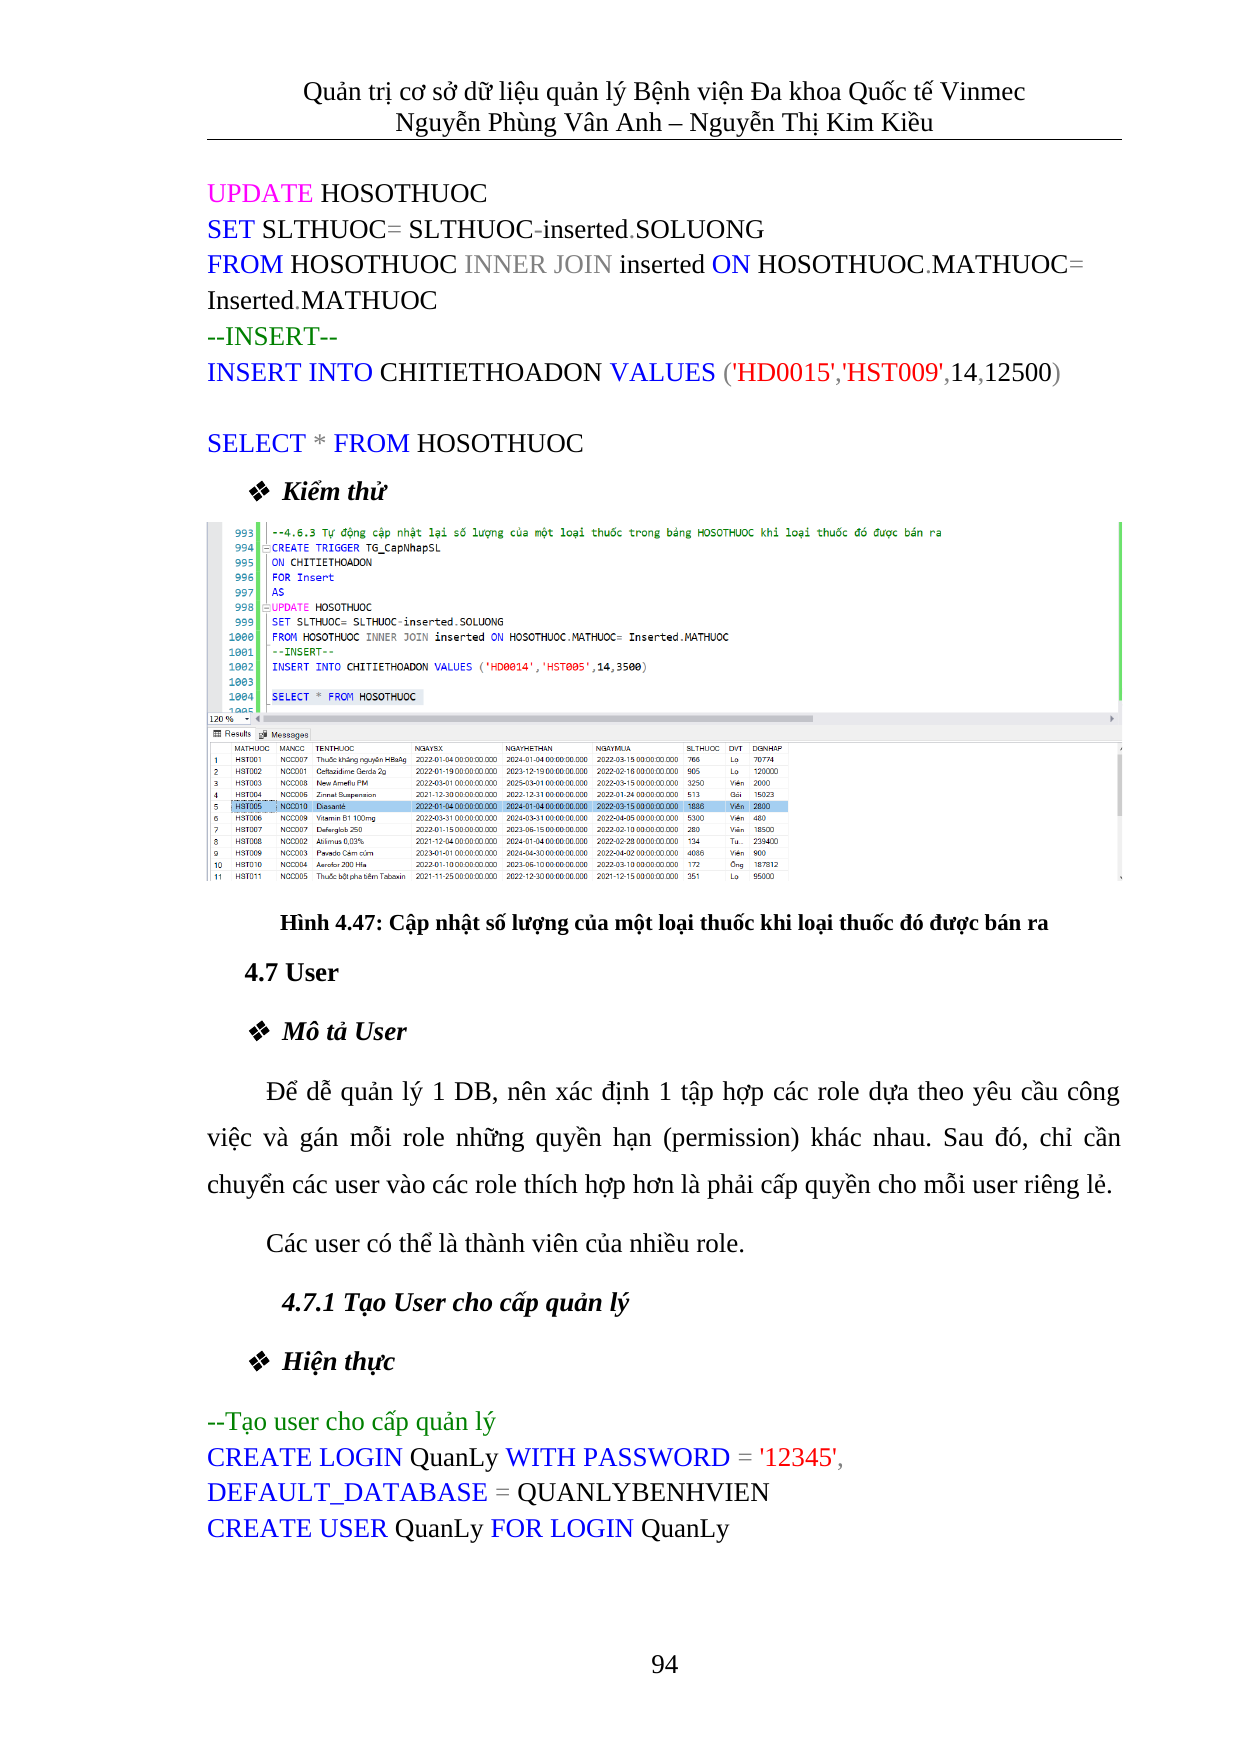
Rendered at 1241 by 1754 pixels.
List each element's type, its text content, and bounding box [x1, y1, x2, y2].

list Hiện thực [244, 1346, 1122, 1377]
subtitle Tạo User cho cấp quản lý [282, 1286, 1122, 1317]
text --INSERT-- [207, 320, 1122, 351]
text CREATE LOGIN QuanLy WITH PASSWORD = '12345', DEFAULT_DATABASE = QUANLYBENHVIEN [207, 1441, 1122, 1507]
text INSERT INTO CHITIETHOADON VALUES ('HD0015','HST009',14,12500) [207, 356, 1122, 387]
text UPDATE HOSOTHUOC [207, 177, 1122, 208]
text Các user có thể là thành viên của nhiều role. [207, 1227, 1122, 1258]
list Mô tả User [244, 1015, 1122, 1047]
picture [206, 522, 1123, 881]
text --Tạo user cho cấp quản lý [207, 1405, 1122, 1436]
text SELECT * FROM HOSOTHUOC [207, 427, 1122, 458]
list Kiểm thử [244, 476, 1122, 507]
text SET SLTHUOC= SLTHUOC-inserted.SOLUONG [207, 213, 1122, 244]
subtitle User [244, 956, 1122, 987]
text CREATE USER QuanLy FOR LOGIN QuanLy [207, 1512, 1122, 1543]
text FROM HOSOTHUOC INNER JOIN inserted ON HOSOTHUOC.MATHUOC= Inserted.MATHUOC [207, 249, 1122, 316]
text Để dễ quản lý 1 DB, nên xác định 1 tập hợp các role dựa theo yêu cầu công việc và gán mỗi role những quyền hạn (permission) khác nhau. Sau đó, chỉ cần chuyển các user vào các role thích hợp hơn là phải cấp quyền cho mỗi user riêng lẻ. [207, 1075, 1122, 1199]
